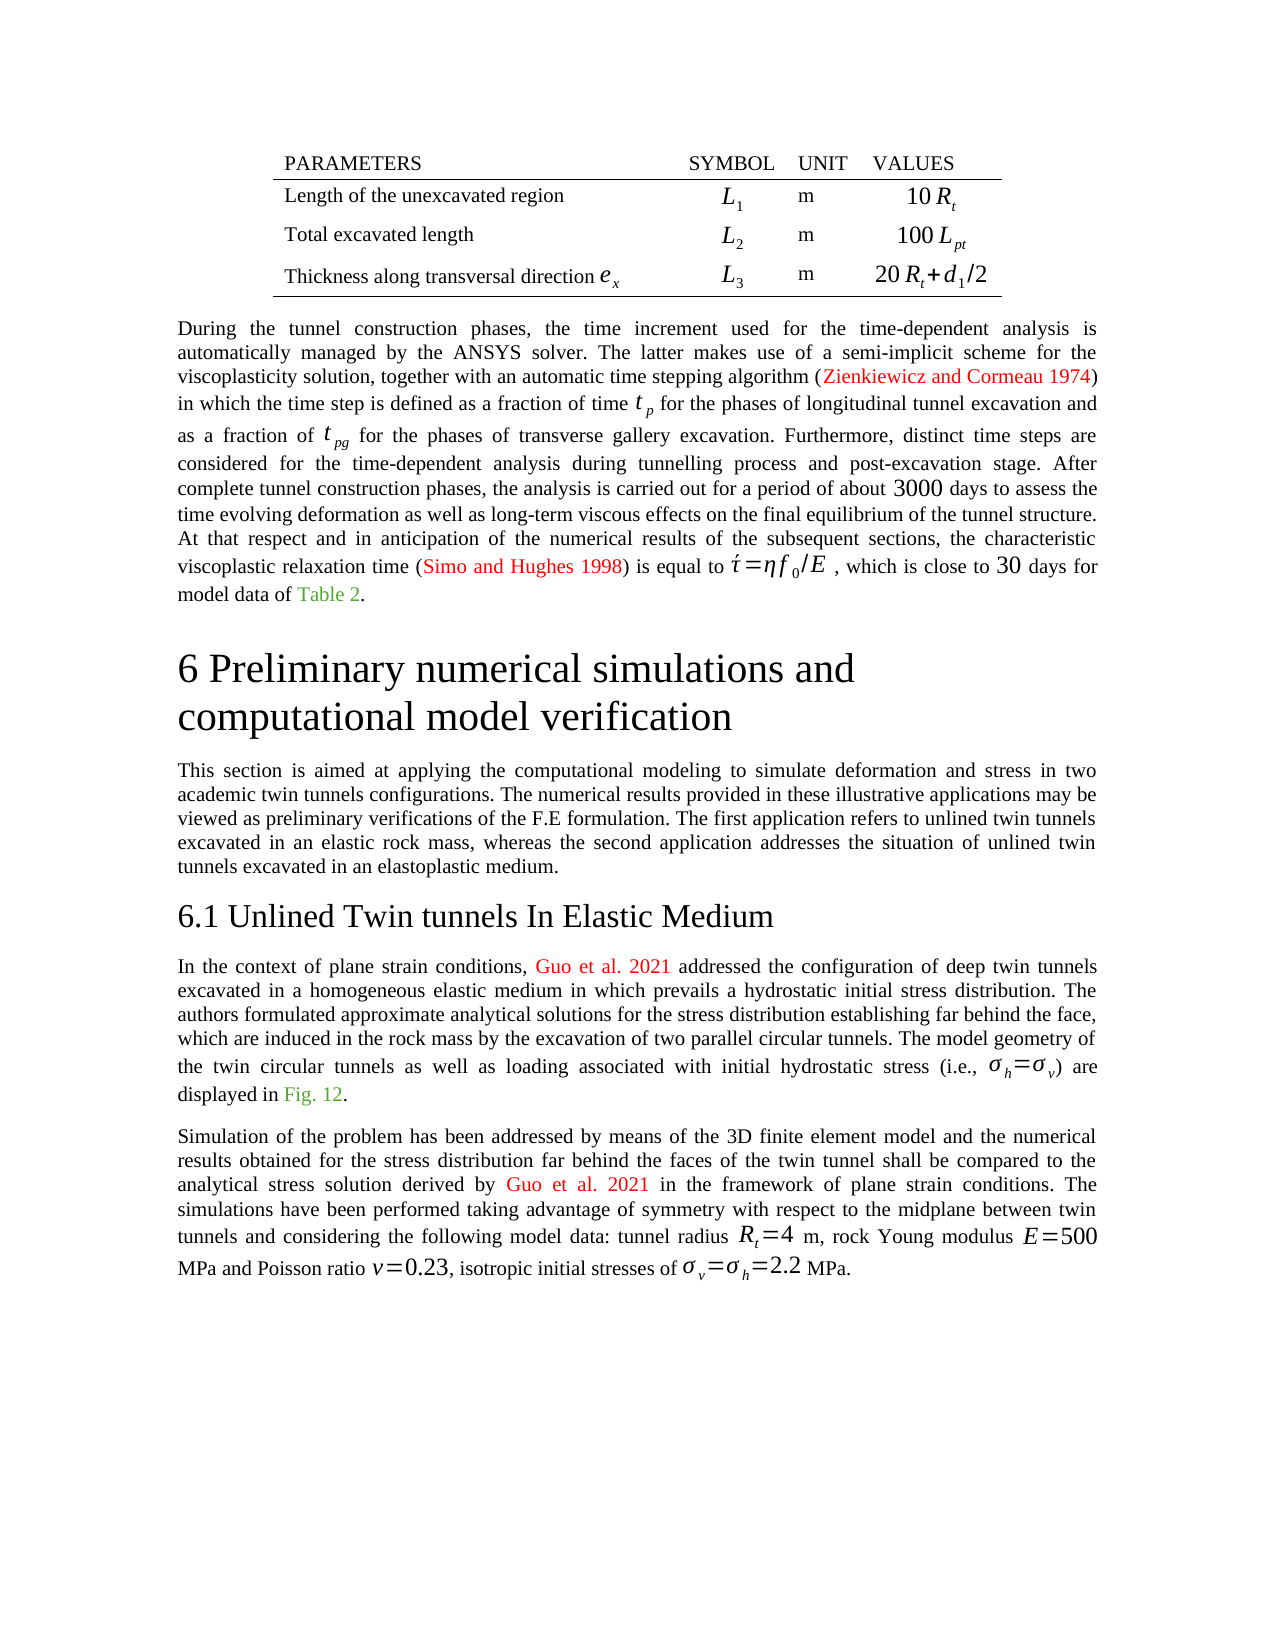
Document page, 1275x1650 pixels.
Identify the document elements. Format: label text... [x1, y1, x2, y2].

table_cell Thickness along transversal direction [273, 257, 677, 296]
table_cell m [787, 257, 861, 296]
table_cell m [787, 180, 861, 218]
table_cell m [787, 218, 861, 257]
table_header UNIT [787, 148, 861, 179]
text In the context of plane strain conditions, Guo et al. 2021 addressed the configuration of deep twin tunnels excavated in a homogeneous elastic medium in which prevails a hydrostatic initial stress distribution. The authors formulated approximate analytical solutions for the stress distribution establishing far behind the face, which are induced in the rock mass by the excavation of two parallel circular tunnels. The model geometry of the twin circular tunnels as well as loading associated with initial hydrostatic stress (i.e., ) are displayed in Fig. 12. [177, 954, 1098, 1106]
table_cell [861, 180, 1002, 218]
table_cell [861, 257, 1002, 296]
table_cell [677, 257, 787, 296]
subtitle 6 Preliminary numerical simulations and computational model verification [177, 643, 1098, 739]
table_cell [677, 218, 787, 257]
table_header SYMBOL [677, 148, 787, 179]
table_header PARAMETERS [273, 148, 677, 179]
table_cell Length of the unexcavated region [273, 180, 677, 218]
table_cell Total excavated length [273, 218, 677, 257]
table_cell [861, 218, 1002, 257]
text During the tunnel construction phases, the time increment used for the time-dependent analysis is automatically managed by the ANSYS solver. The latter makes use of a semi-implicit scheme for the viscoplasticity solution, together with an automatic time stepping algorithm (Zienkiewicz and Cormeau 1974) in which the time step is defined as a fraction of time for the phases of longitudinal tunnel excavation and as a fraction of for the phases of transverse gallery excavation. Furthermore, distinct time steps are considered for the time-dependent analysis during tunnelling process and post-excavation stage. After complete tunnel construction phases, the analysis is carried out for a period of about days to assess the time evolving deformation as well as long-term viscous effects on the final equilibrium of the tunnel structure. At that respect and in anticipation of the numerical results of the subsequent sections, the characteristic viscoplastic relaxation time (Simo and Hughes 1998) is equal to , which is close to days for model data of Table 2. [177, 316, 1098, 606]
text Simulation of the problem has been addressed by means of the 3D finite element model and the numerical results obtained for the stress distribution far behind the faces of the twin tunnel shall be compared to the analytical stress solution derived by Guo et al. 2021 in the framework of plane strain conditions. The simulations have been performed taking advantage of symmetry with respect to the midplane between twin tunnels and considering the following model data: tunnel radius m, rock Young modulus MPa and Poisson ratio , isotropic initial stresses of MPa. [177, 1124, 1098, 1283]
table_header VALUES [861, 148, 1002, 179]
text This section is aimed at applying the computational modeling to simulate deformation and stress in two academic twin tunnels configurations. The numerical results provided in these illustrative applications may be viewed as preliminary verifications of the F.E formulation. The first application refers to unlined twin tunnels excavated in an elastic rock mass, whereas the second application addresses the situation of unlined twin tunnels excavated in an elastoplastic medium. [177, 758, 1098, 878]
subtitle 6.1 Unlined Twin tunnels In Elastic Medium [177, 897, 1098, 935]
table_cell [677, 180, 787, 218]
